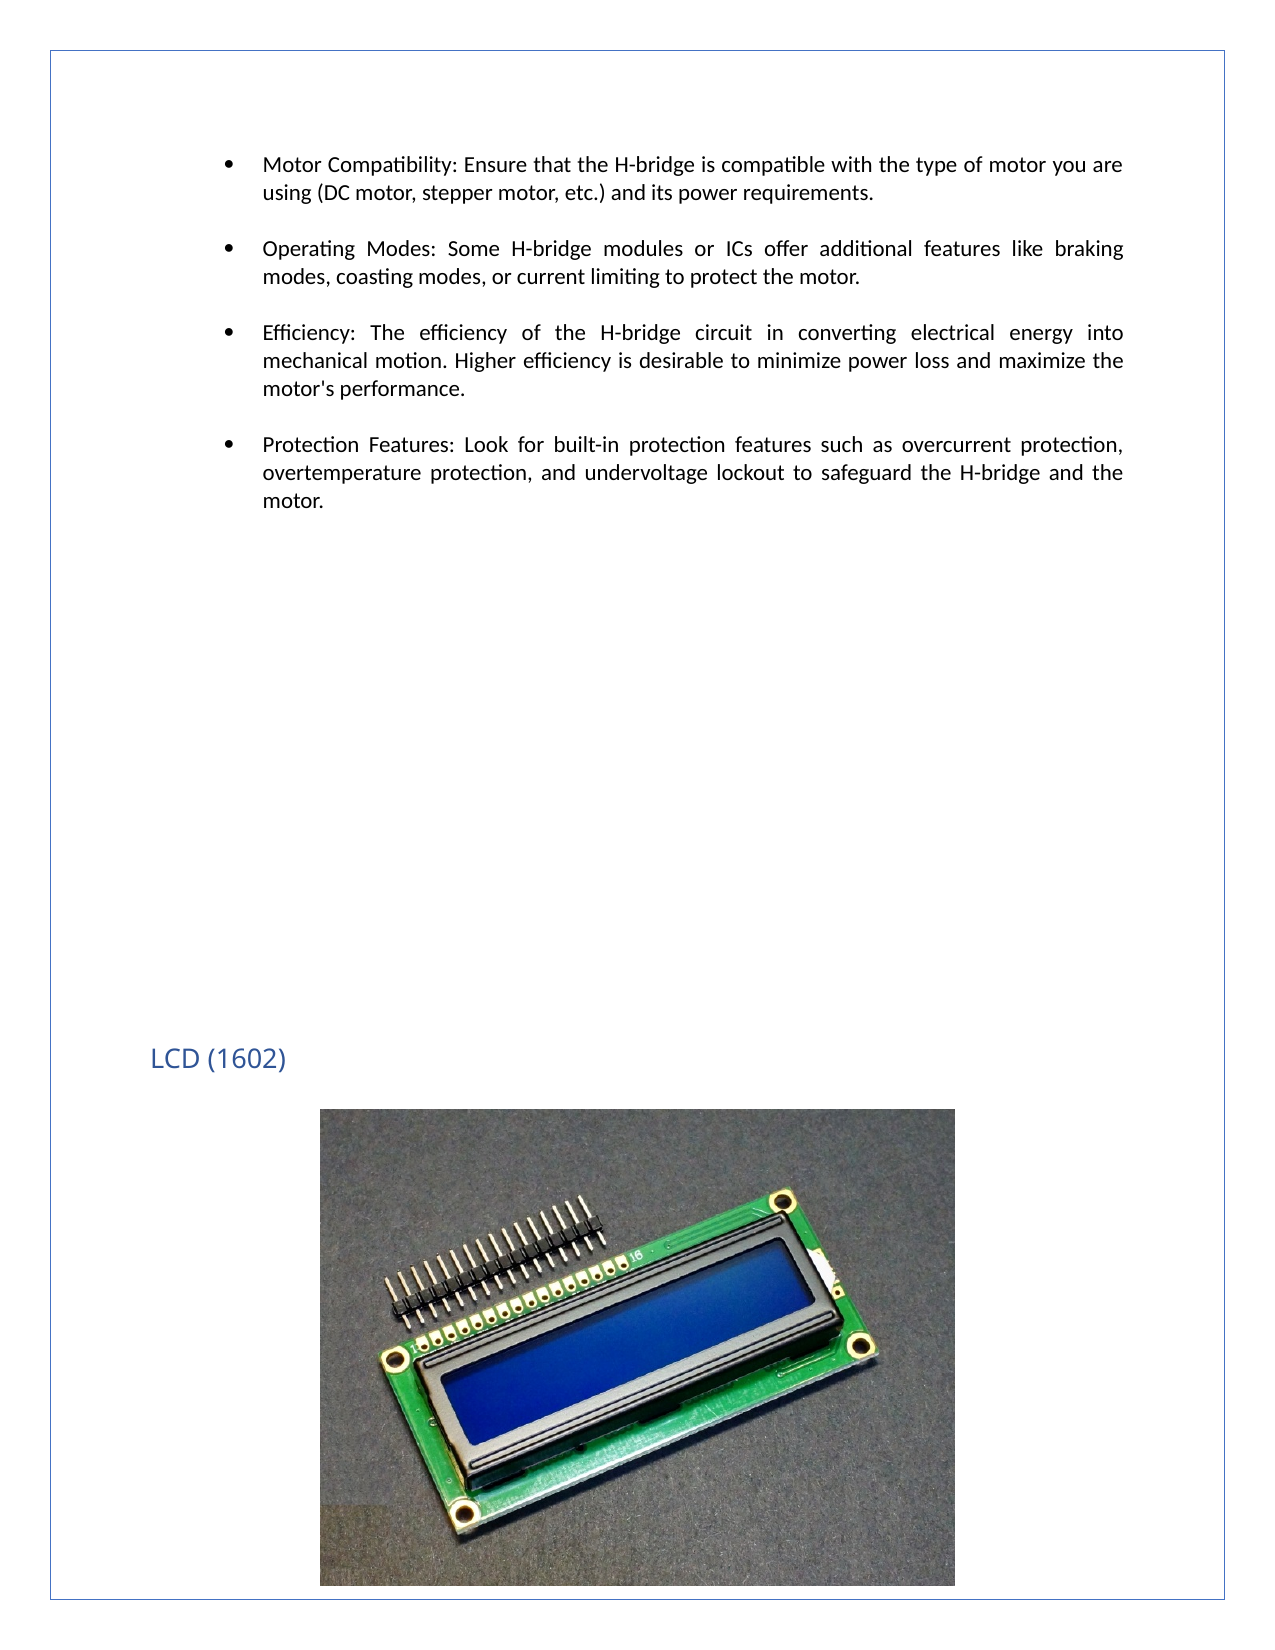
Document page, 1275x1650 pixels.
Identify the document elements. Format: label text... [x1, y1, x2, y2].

list Protection Features: Look for built-in protection features such as overcurrent protection, overtemperature protection, and undervoltage lockout to safeguard the H-bridge and the motor. [225, 430, 1125, 514]
list Motor Compatibility: Ensure that the H-bridge is compatible with the type of motor you are using (DC motor, stepper motor, etc.) and its power requirements. [225, 150, 1125, 206]
subtitle LCD (1602) [150, 1039, 1125, 1076]
picture [320, 1109, 955, 1586]
list Operating Modes: Some H-bridge modules or ICs offer additional features like braking modes, coasting modes, or current limiting to protect the motor. [225, 234, 1125, 290]
list Efficiency: The efficiency of the H-bridge circuit in converting electrical energy into mechanical motion. Higher efficiency is desirable to minimize power loss and maximize the motor's performance. [225, 318, 1125, 402]
